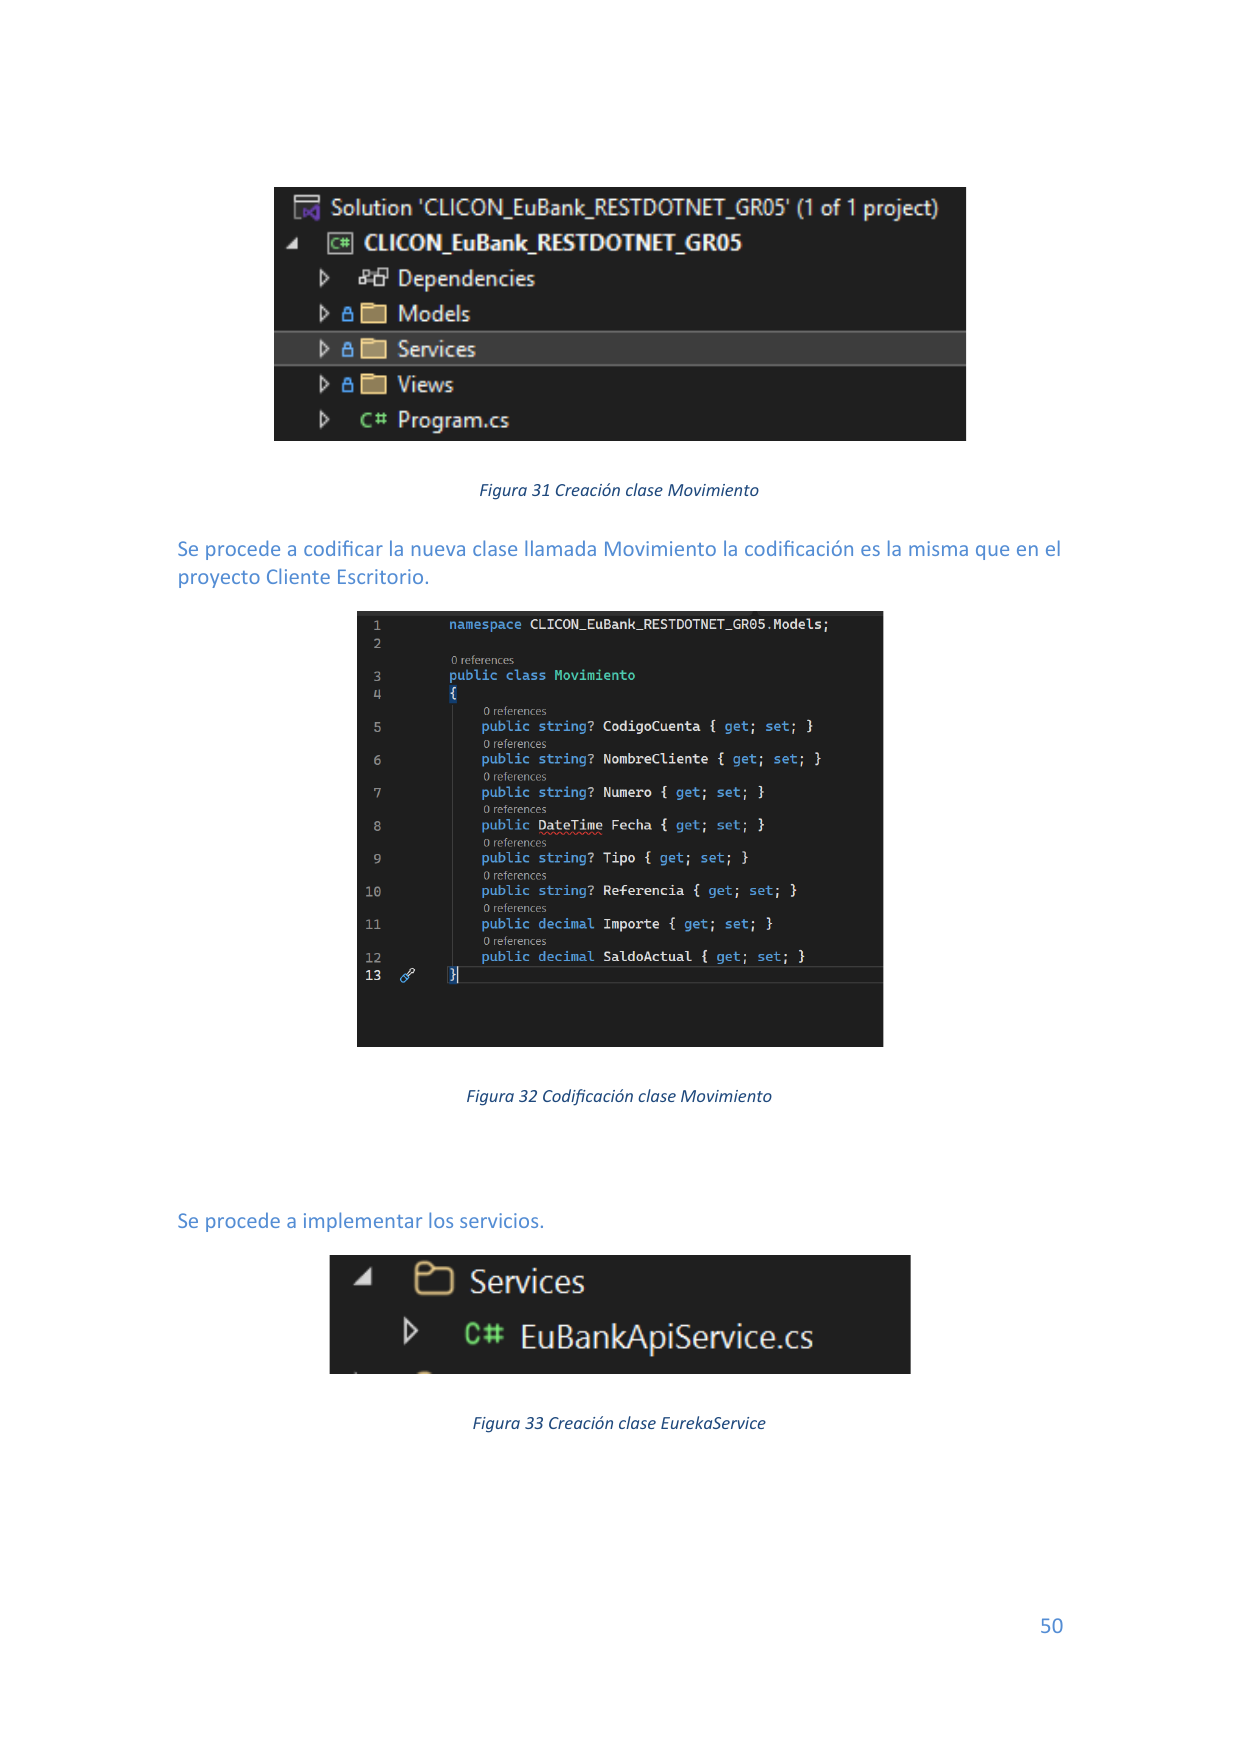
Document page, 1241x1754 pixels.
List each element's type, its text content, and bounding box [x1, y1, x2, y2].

text Se procede a implementar los servicios. [177, 1206, 1063, 1234]
picture [329, 1255, 911, 1374]
text Figura 31 Creación clase Movimiento [177, 478, 1063, 501]
picture [274, 187, 967, 441]
picture [357, 611, 884, 1047]
text Figura 32 Codificación clase Movimiento [177, 1084, 1063, 1107]
text Se procede a codificar la nueva clase llamada Movimiento la codificación es la misma que en el proyecto Cliente Escritorio. [177, 534, 1063, 590]
